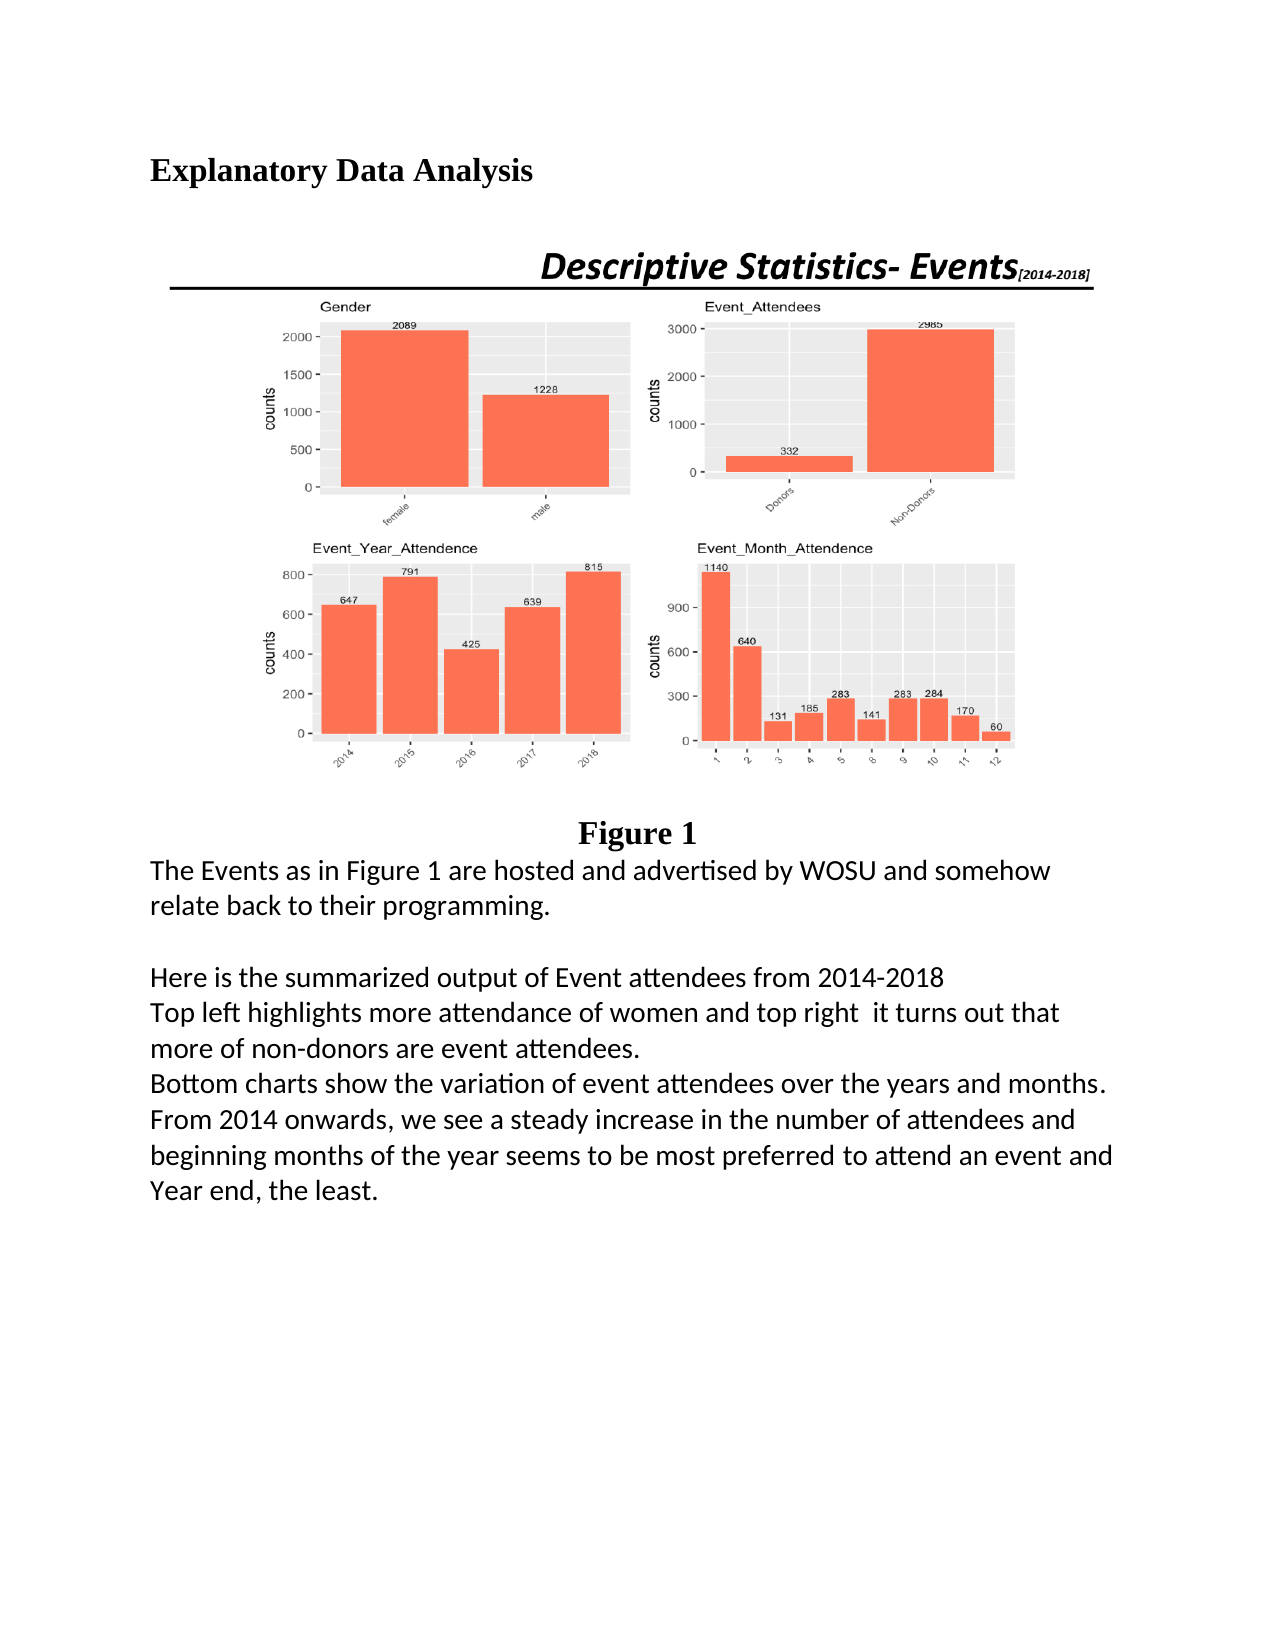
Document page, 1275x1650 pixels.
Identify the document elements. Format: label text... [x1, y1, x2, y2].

text From 2014 onwards, we see a steady increase in the number of attendees and beginning months of the year seems to be most preferred to attend an event and Year end, the least. [150, 1101, 1125, 1208]
text Top left highlights more attendance of women and top right it turns out that more of non-donors are event attendees. [150, 994, 1125, 1066]
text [150, 150, 1125, 188]
text The Events as in Figure 1 are hosted and advertised by WOSU and somehow relate back to their programming. [150, 852, 1125, 923]
text Figure 1 [150, 813, 1125, 852]
text Bottom charts show the variation of event attendees over the years and months. [150, 1066, 1125, 1101]
text Here is the summarized output of Event attendees from 2014-2018 [150, 959, 1125, 994]
